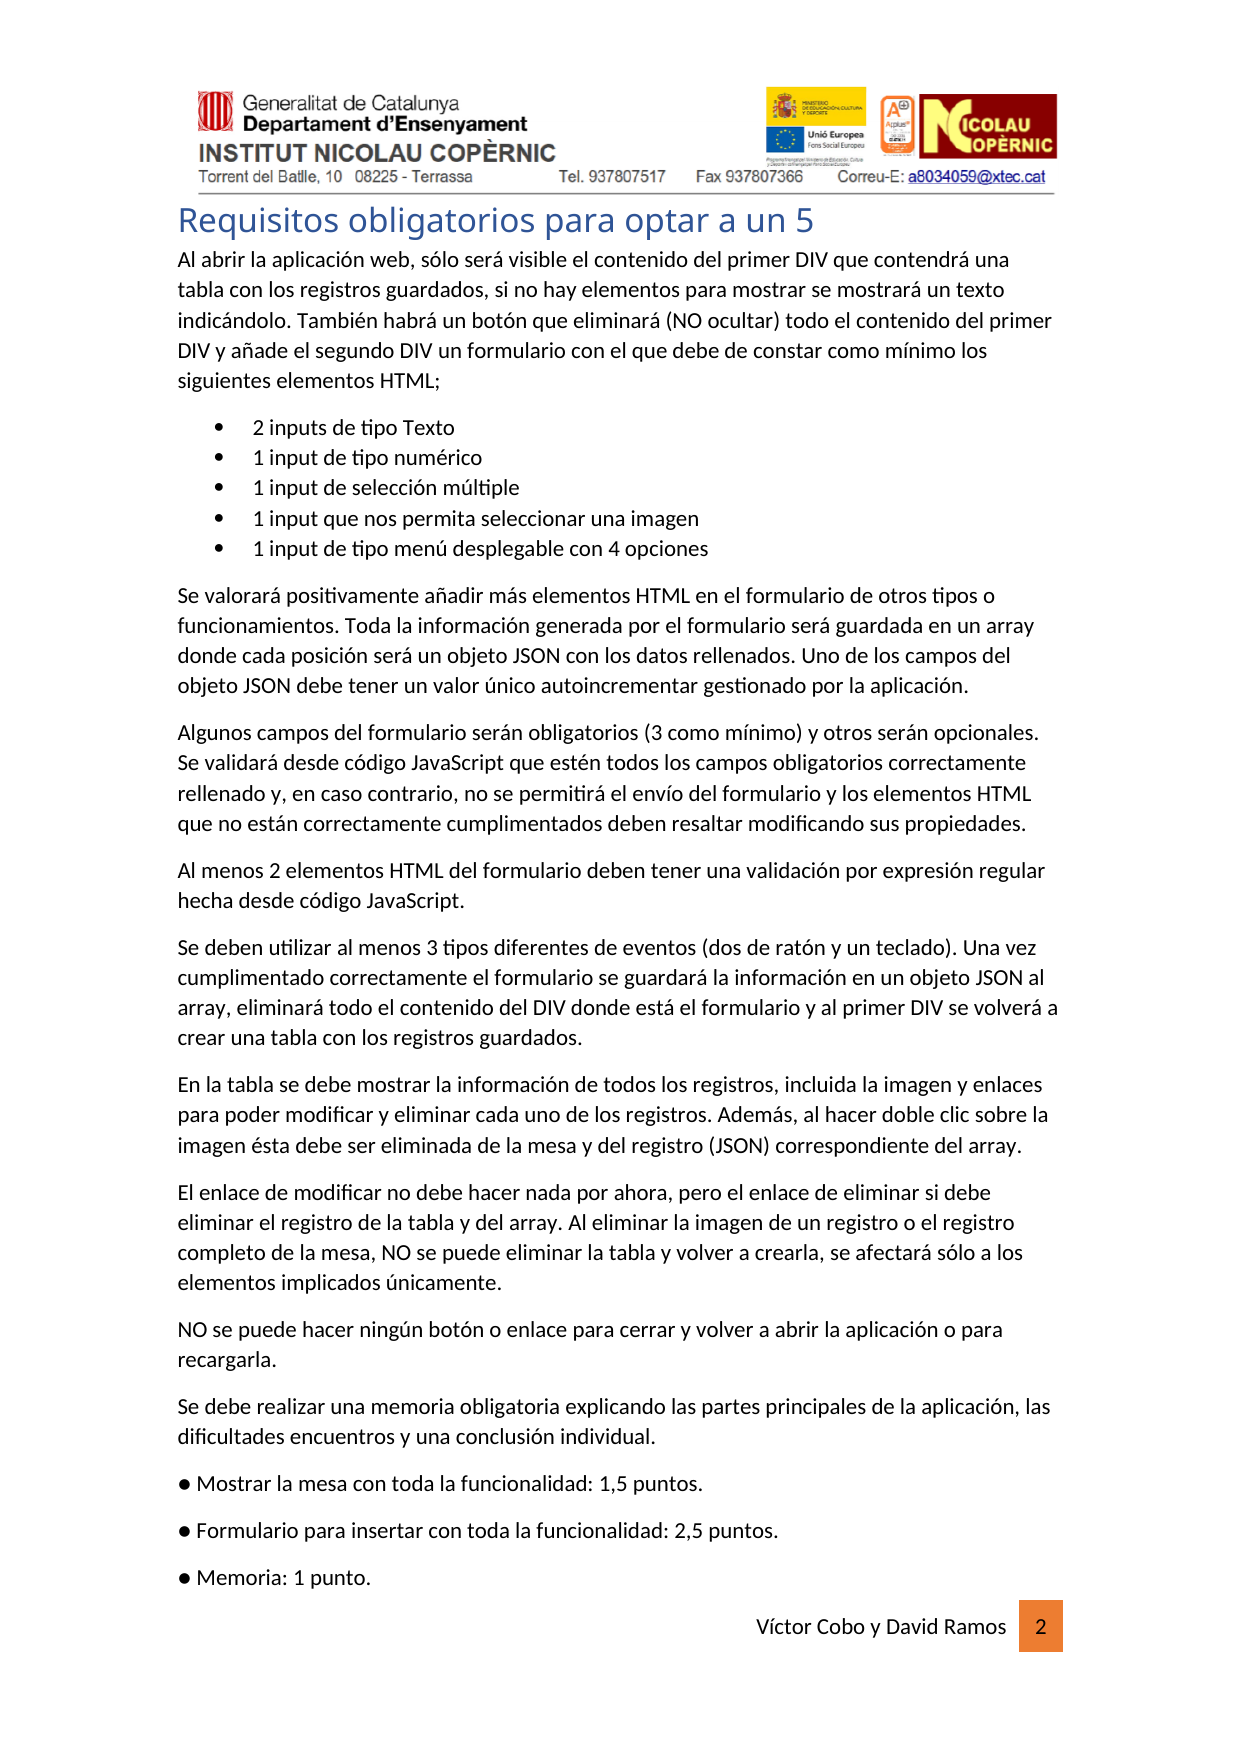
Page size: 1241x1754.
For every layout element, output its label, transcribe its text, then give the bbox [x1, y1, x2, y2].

list 1 input que nos permita seleccionar una imagen [215, 504, 1063, 532]
text Se valorará positivamente añadir más elementos HTML en el formulario de otros tipos o funcionamientos. Toda la información generada por el formulario será guardada en un array donde cada posición será un objeto JSON con los datos rellenados. Uno de los campos del objeto JSON debe tener un valor único autoincrementar gestionado por la aplicación. [177, 581, 1063, 699]
text ● Mostrar la mesa con toda la funcionalidad: 1,5 puntos. [177, 1469, 1063, 1497]
text Al abrir la aplicación web, sólo será visible el contenido del primer DIV que contendrá una tabla con los registros guardados, si no hay elementos para mostrar se mostrará un texto indicándolo. También habrá un botón que eliminará (NO ocultar) todo el contenido del primer DIV y añade el segundo DIV un formulario con el que debe de constar como mínimo los siguientes elementos HTML; [177, 245, 1063, 394]
text Algunos campos del formulario serán obligatorios (3 como mínimo) y otros serán opcionales. Se validará desde código JavaScript que estén todos los campos obligatorios correctamente rellenado y, en caso contrario, no se permitirá el envío del formulario y los elementos HTML que no están correctamente cumplimentados deben resaltar modificando sus propiedades. [177, 718, 1063, 837]
text En la tabla se debe mostrar la información de todos los registros, incluida la imagen y enlaces para poder modificar y eliminar cada uno de los registros. Además, al hacer doble clic sobre la imagen ésta debe ser eliminada de la mesa y del registro (JSON) correspondiente del array. [177, 1070, 1063, 1159]
list 1 input de selección múltiple [215, 473, 1063, 501]
list 1 input de tipo numérico [215, 443, 1063, 471]
subtitle Requisitos obligatorios para optar a un 5 [177, 197, 1063, 242]
picture [177, 73, 1063, 197]
text ● Memoria: 1 punto. [177, 1563, 1063, 1591]
text El enlace de modificar no debe hacer nada por ahora, pero el enlace de eliminar si debe eliminar el registro de la tabla y del array. Al eliminar la imagen de un registro o el registro completo de la mesa, NO se puede eliminar la tabla y volver a crearla, se afectará sólo a los elementos implicados únicamente. [177, 1178, 1063, 1296]
text Se deben utilizar al menos 3 tipos diferentes de eventos (dos de ratón y un teclado). Una vez cumplimentado correctamente el formulario se guardará la información en un objeto JSON al array, eliminará todo el contenido del DIV donde está el formulario y al primer DIV se volverá a crear una tabla con los registros guardados. [177, 933, 1063, 1051]
text Al menos 2 elementos HTML del formulario deben tener una validación por expresión regular hecha desde código JavaScript. [177, 856, 1063, 914]
list 2 inputs de tipo Texto [215, 413, 1063, 441]
list 1 input de tipo menú desplegable con 4 opciones [215, 534, 1063, 562]
text Se debe realizar una memoria obligatoria explicando las partes principales de la aplicación, las dificultades encuentros y una conclusión individual. [177, 1392, 1063, 1450]
text NO se puede hacer ningún botón o enlace para cerrar y volver a abrir la aplicación o para recargarla. [177, 1315, 1063, 1373]
text ● Formulario para insertar con toda la funcionalidad: 2,5 puntos. [177, 1516, 1063, 1544]
